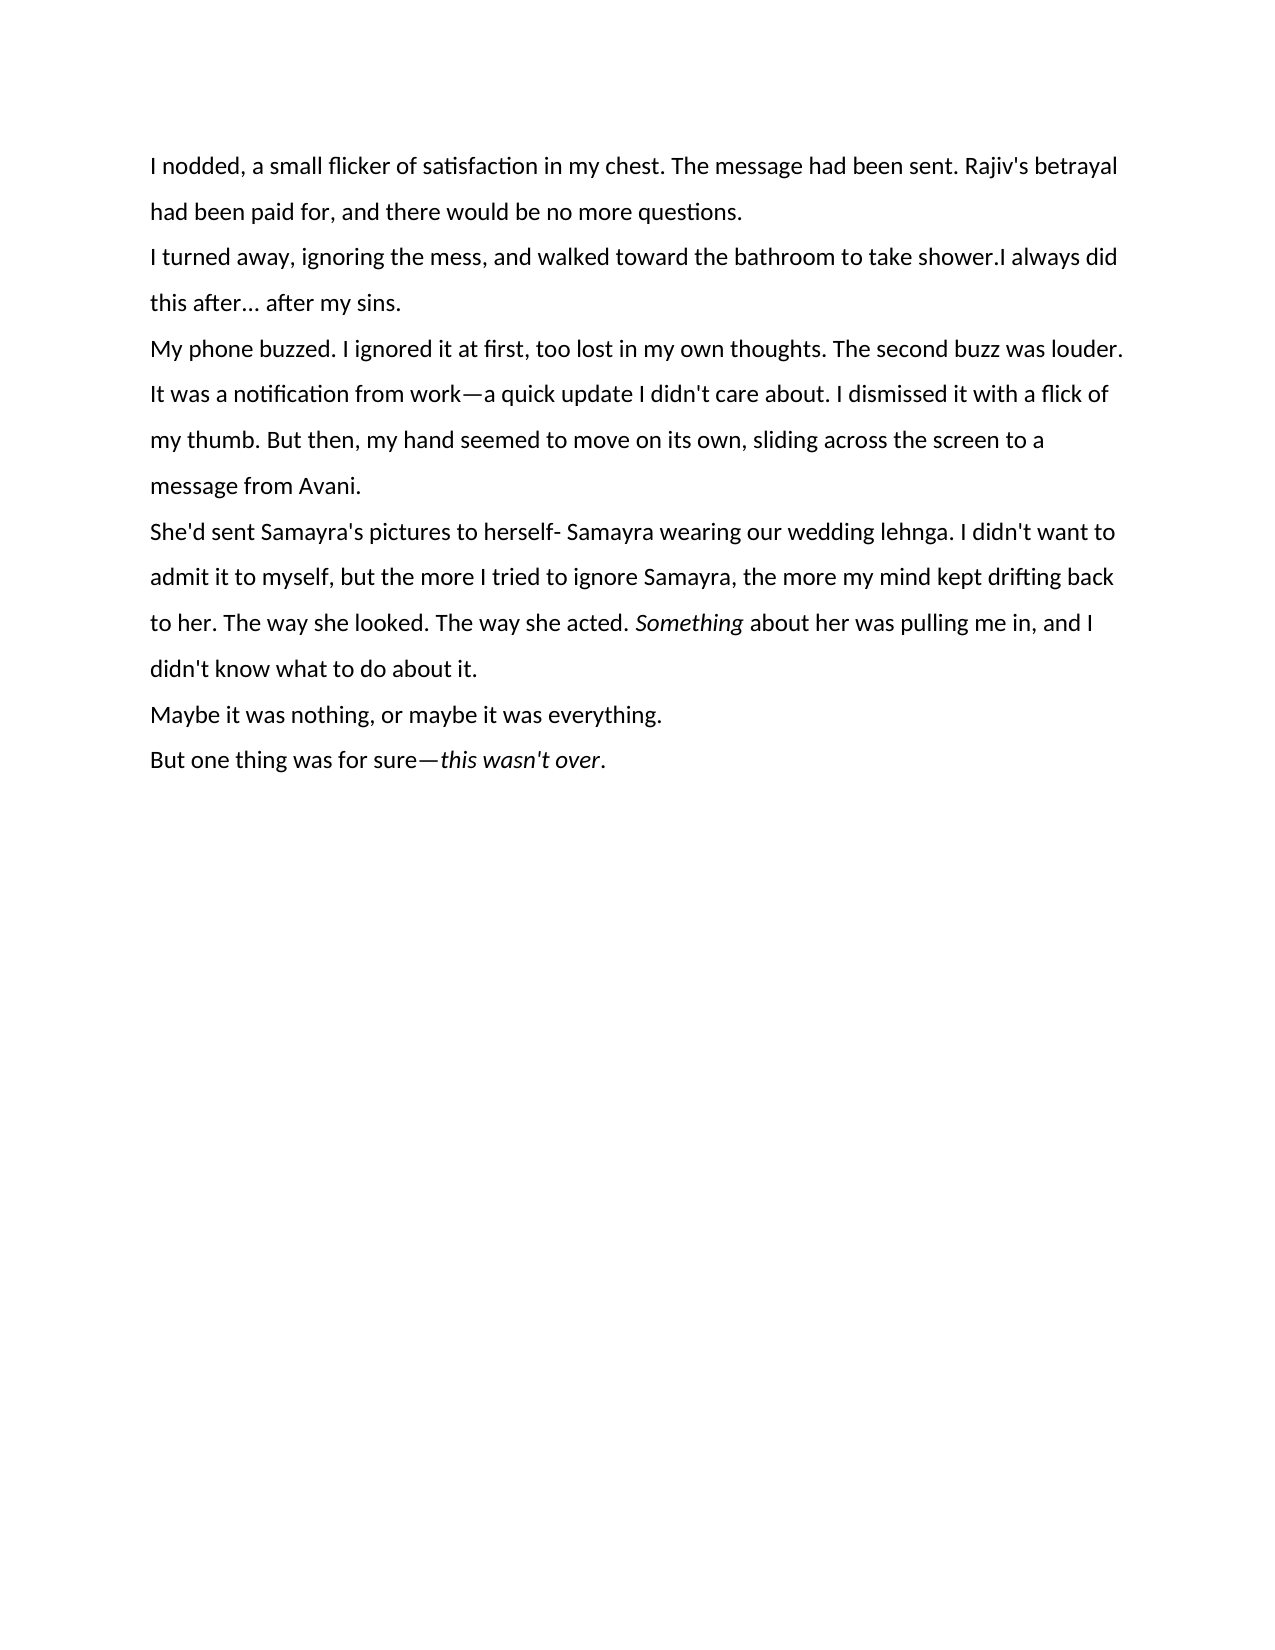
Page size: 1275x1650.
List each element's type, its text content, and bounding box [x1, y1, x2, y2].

text She'd sent Samayra's pictures to herself- Samayra wearing our wedding lehnga. I didn't want to admit it to myself, but the more I tried to ignore Samayra, the more my mind kept drifting back to her. The way she looked. The way she acted. Something about her was pulling me in, and I didn't know what to do about it. [150, 516, 1125, 683]
text I nodded, a small flicker of satisfaction in my chest. The message had been sent. Rajiv's betrayal had been paid for, and there would be no more questions. [150, 150, 1125, 226]
text But one thing was for sure—this wasn't over. [150, 744, 1125, 775]
text My phone buzzed. I ignored it at first, too lost in my own thoughts. The second buzz was louder. It was a notification from work—a quick update I didn't care about. I dismissed it with a flick of my thumb. But then, my hand seemed to move on its own, sliding across the screen to a message from Avani. [150, 333, 1125, 501]
text Maybe it was nothing, or maybe it was everything. [150, 699, 1125, 729]
text I turned away, ignoring the mess, and walked toward the bathroom to take shower.I always did this after... after my sins. [150, 241, 1125, 318]
